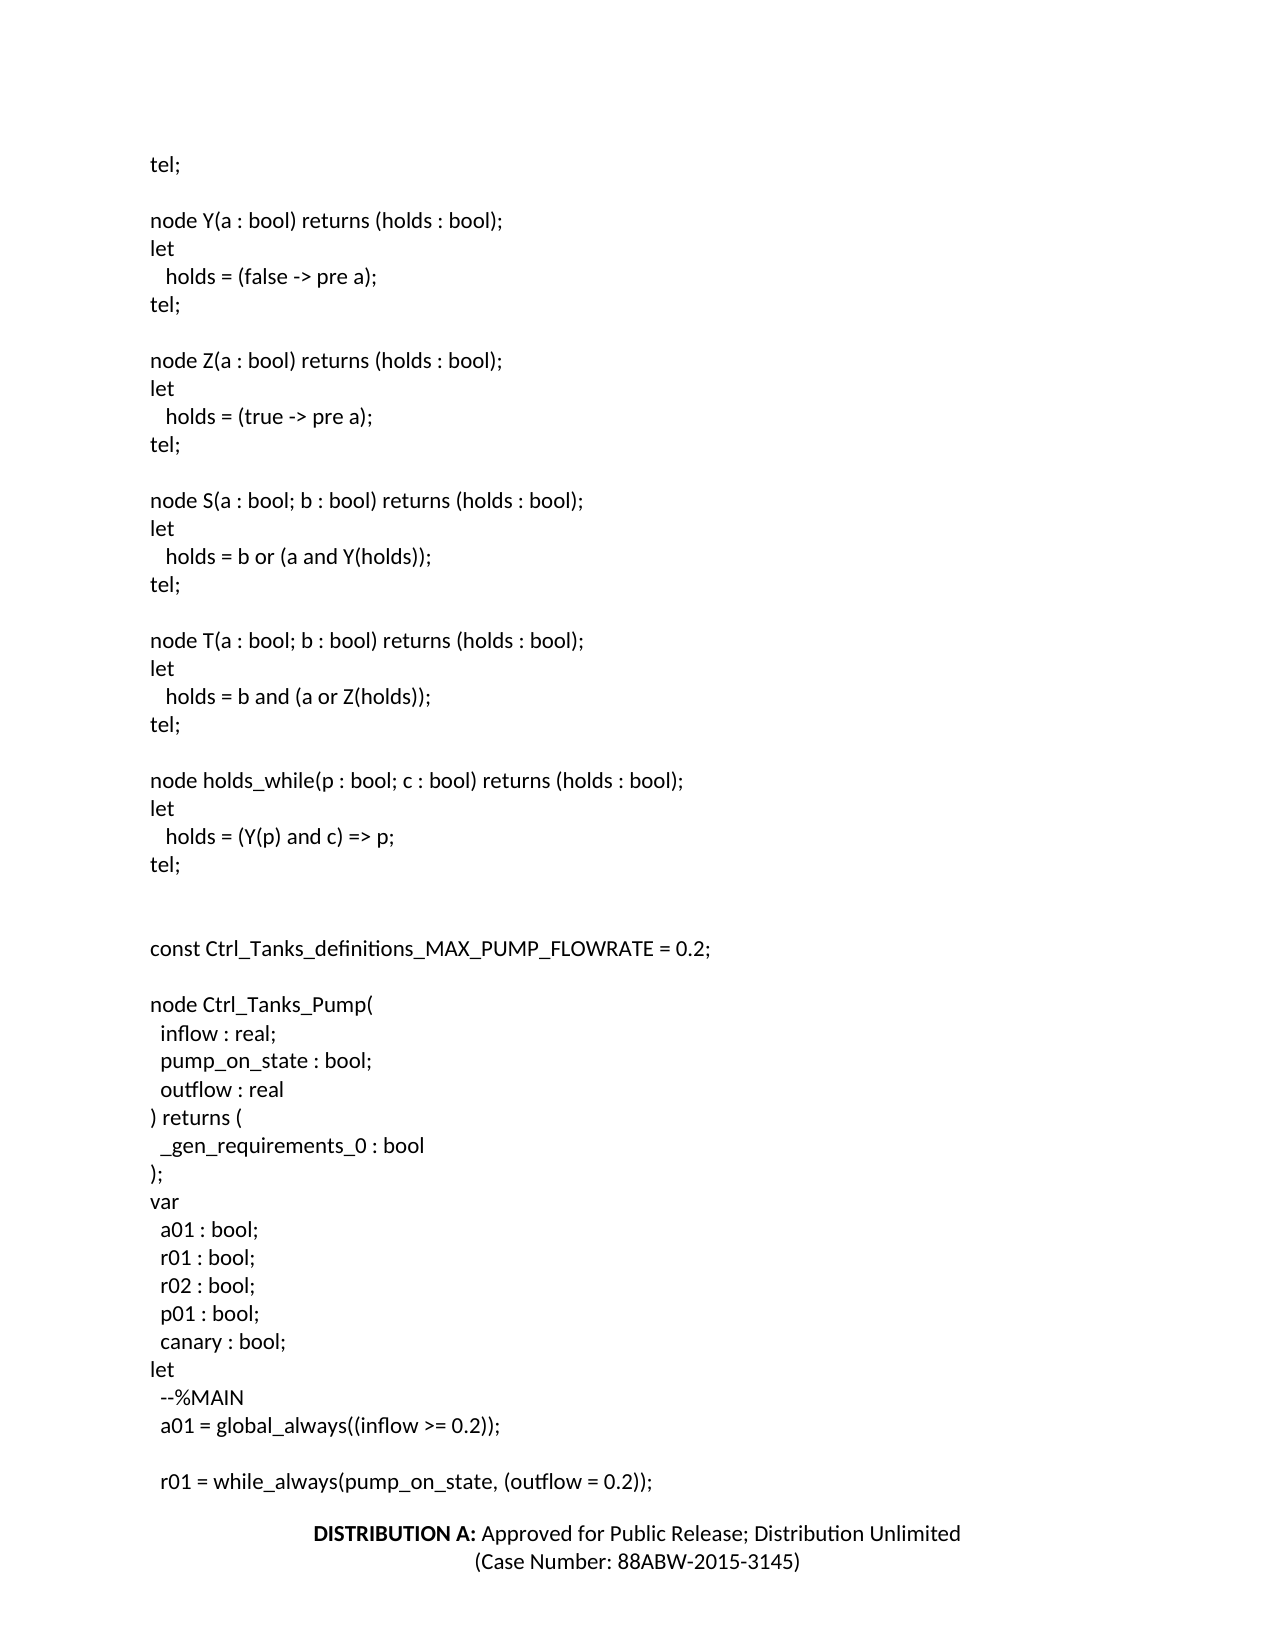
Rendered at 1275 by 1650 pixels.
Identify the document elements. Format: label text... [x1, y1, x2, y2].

text pump_on_state : bool; [150, 1047, 1125, 1075]
text var [150, 1187, 1125, 1215]
text let [150, 374, 1125, 402]
text holds = (Y(p) and c) => p; [150, 822, 1125, 851]
text const Ctrl_Tanks_definitions_MAX_PUMP_FLOWRATE = 0.2; [150, 934, 1125, 963]
text node S(a : bool; b : bool) returns (holds : bool); [150, 486, 1125, 514]
text r02 : bool; [150, 1271, 1125, 1299]
text p01 : bool; [150, 1299, 1125, 1327]
text ); [150, 1159, 1125, 1187]
text tel; [150, 150, 1125, 178]
text outflow : real [150, 1075, 1125, 1103]
text ) returns ( [150, 1103, 1125, 1131]
text holds = b or (a and Y(holds)); [150, 542, 1125, 570]
text let [150, 654, 1125, 682]
text r01 : bool; [150, 1243, 1125, 1271]
text a01 : bool; [150, 1215, 1125, 1243]
text --%MAIN [150, 1383, 1125, 1411]
text let [150, 794, 1125, 822]
text let [150, 514, 1125, 542]
text _gen_requirements_0 : bool [150, 1131, 1125, 1159]
text tel; [150, 290, 1125, 318]
text let [150, 234, 1125, 262]
text holds = (true -> pre a); [150, 402, 1125, 430]
text node Z(a : bool) returns (holds : bool); [150, 346, 1125, 374]
text let [150, 1355, 1125, 1383]
text inflow : real; [150, 1019, 1125, 1047]
text holds = b and (a or Z(holds)); [150, 682, 1125, 710]
text node Ctrl_Tanks_Pump( [150, 991, 1125, 1019]
text a01 = global_always((inflow >= 0.2)); [150, 1411, 1125, 1439]
text tel; [150, 851, 1125, 878]
text r01 = while_always(pump_on_state, (outflow = 0.2)); [150, 1467, 1125, 1495]
text tel; [150, 570, 1125, 598]
text tel; [150, 430, 1125, 458]
text node Y(a : bool) returns (holds : bool); [150, 206, 1125, 234]
text node T(a : bool; b : bool) returns (holds : bool); [150, 626, 1125, 654]
text node holds_while(p : bool; c : bool) returns (holds : bool); [150, 766, 1125, 794]
text canary : bool; [150, 1327, 1125, 1355]
text tel; [150, 710, 1125, 738]
text holds = (false -> pre a); [150, 262, 1125, 290]
